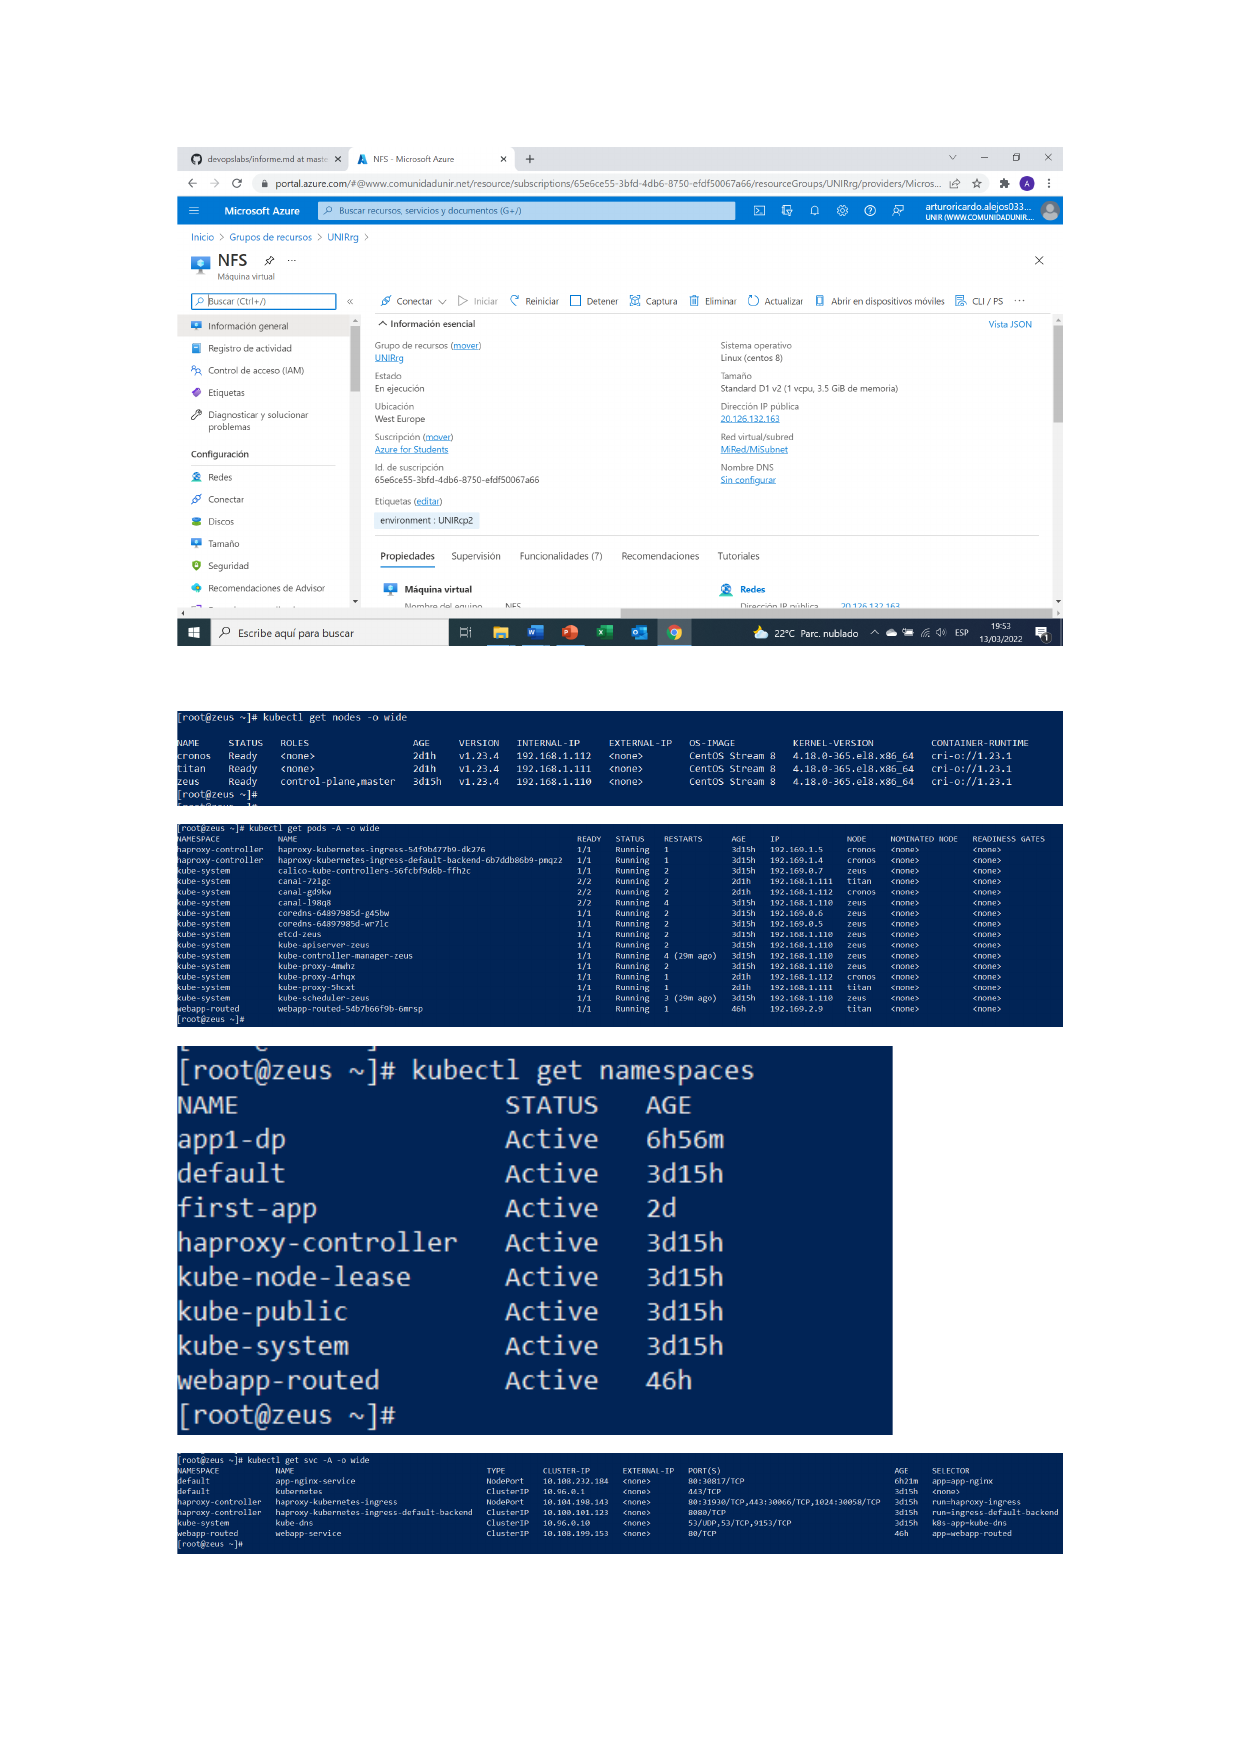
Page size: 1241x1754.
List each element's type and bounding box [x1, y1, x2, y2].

picture [177, 147, 1063, 646]
picture [177, 824, 1063, 1027]
picture [177, 1453, 1063, 1554]
picture [177, 1046, 893, 1435]
picture [177, 711, 1063, 806]
